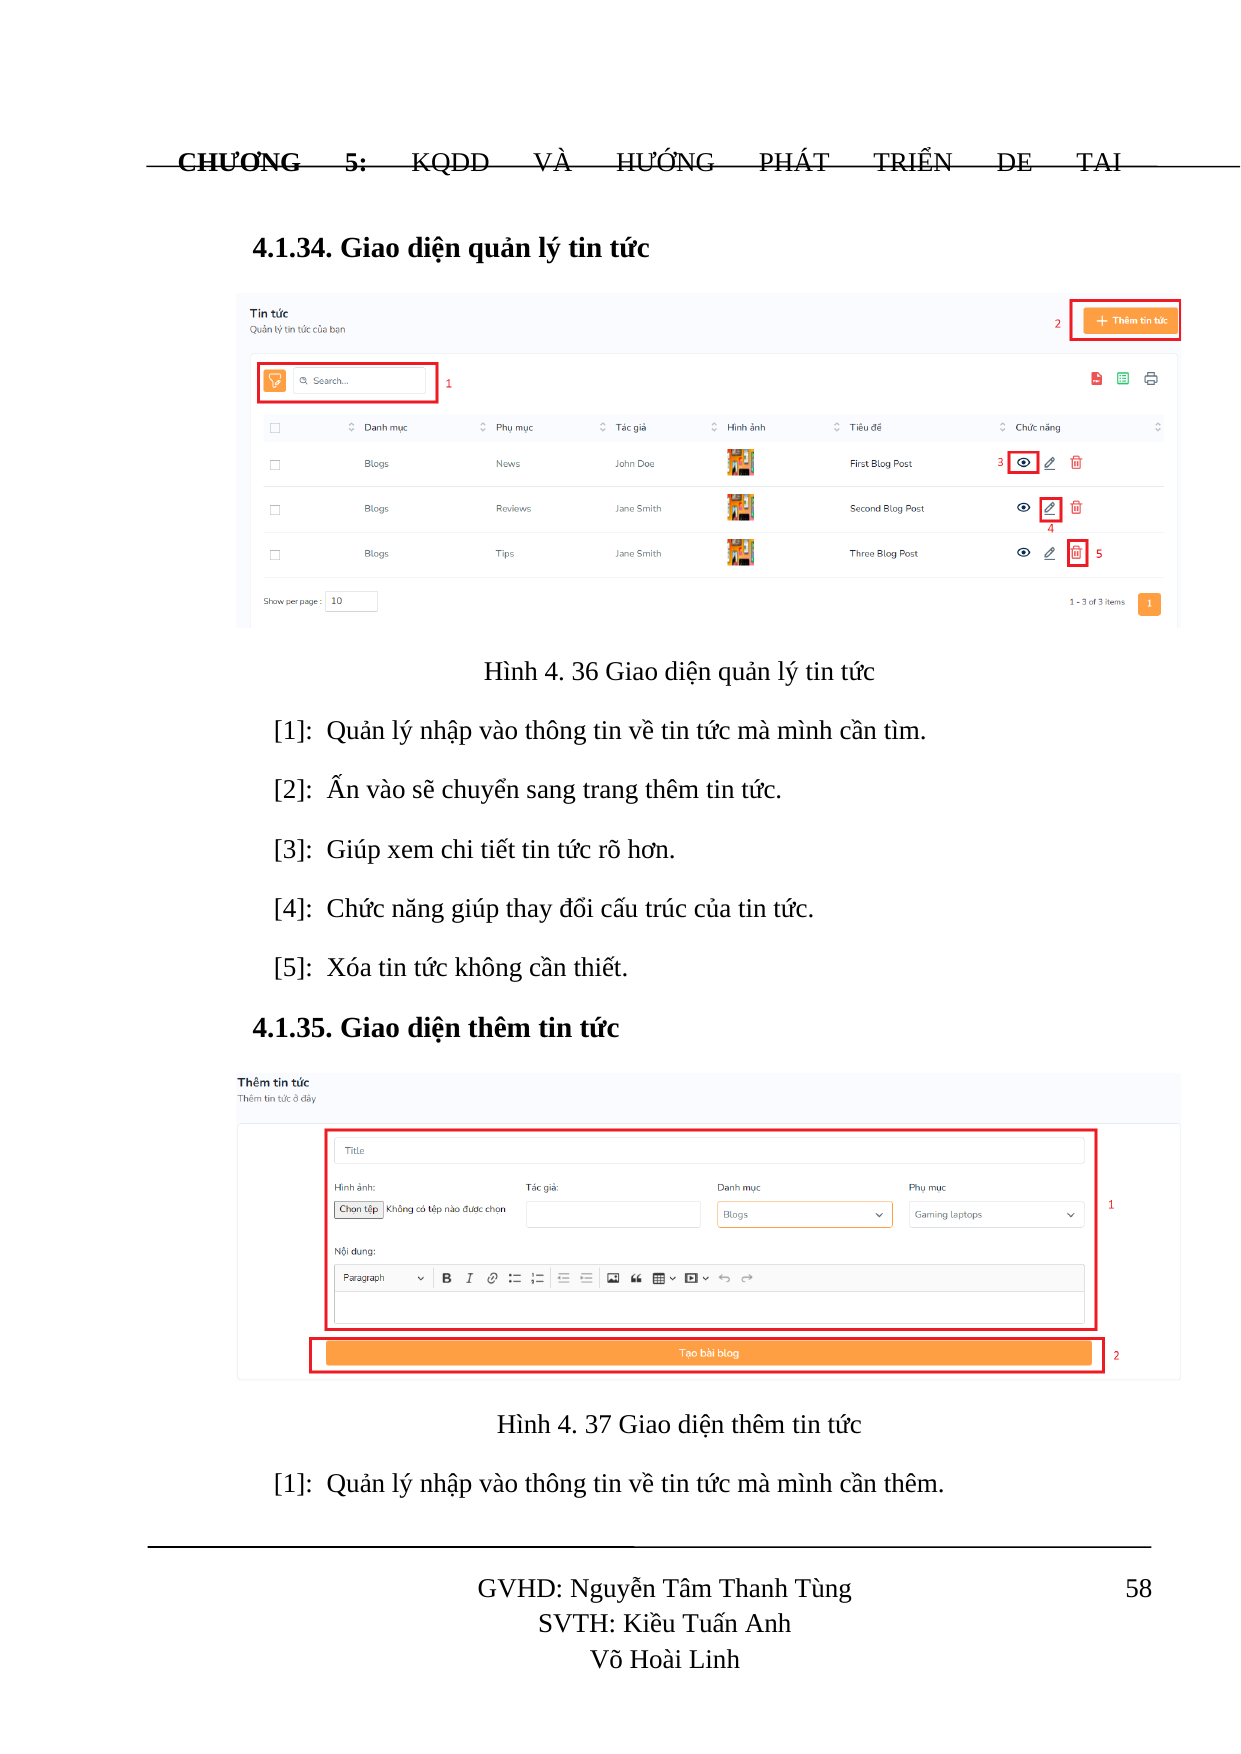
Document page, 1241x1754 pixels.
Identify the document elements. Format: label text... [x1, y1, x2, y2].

subtitle Giao diện thêm tin tức [252, 1010, 1122, 1044]
picture [236, 293, 1182, 628]
text Hình 4. 37 Giao diện thêm tin tức [177, 1408, 1122, 1439]
list Giúp xem chi tiết tin tức rõ hơn. [274, 833, 1122, 864]
subtitle Giao diện quản lý tin tức [252, 230, 1122, 264]
list Quản lý nhập vào thông tin về tin tức mà mình cần tìm. [274, 714, 1122, 746]
list Ấn vào sẽ chuyển sang trang thêm tin tức. [274, 774, 1122, 805]
list Chức năng giúp thay đổi cấu trúc của tin tức. [274, 892, 1122, 923]
text Hình 4. 36 Giao diện quản lý tin tức [177, 655, 1122, 686]
list Xóa tin tức không cần thiết. [274, 951, 1122, 982]
list Quản lý nhập vào thông tin về tin tức mà mình cần thêm. [274, 1467, 1122, 1499]
picture [236, 1073, 1182, 1381]
